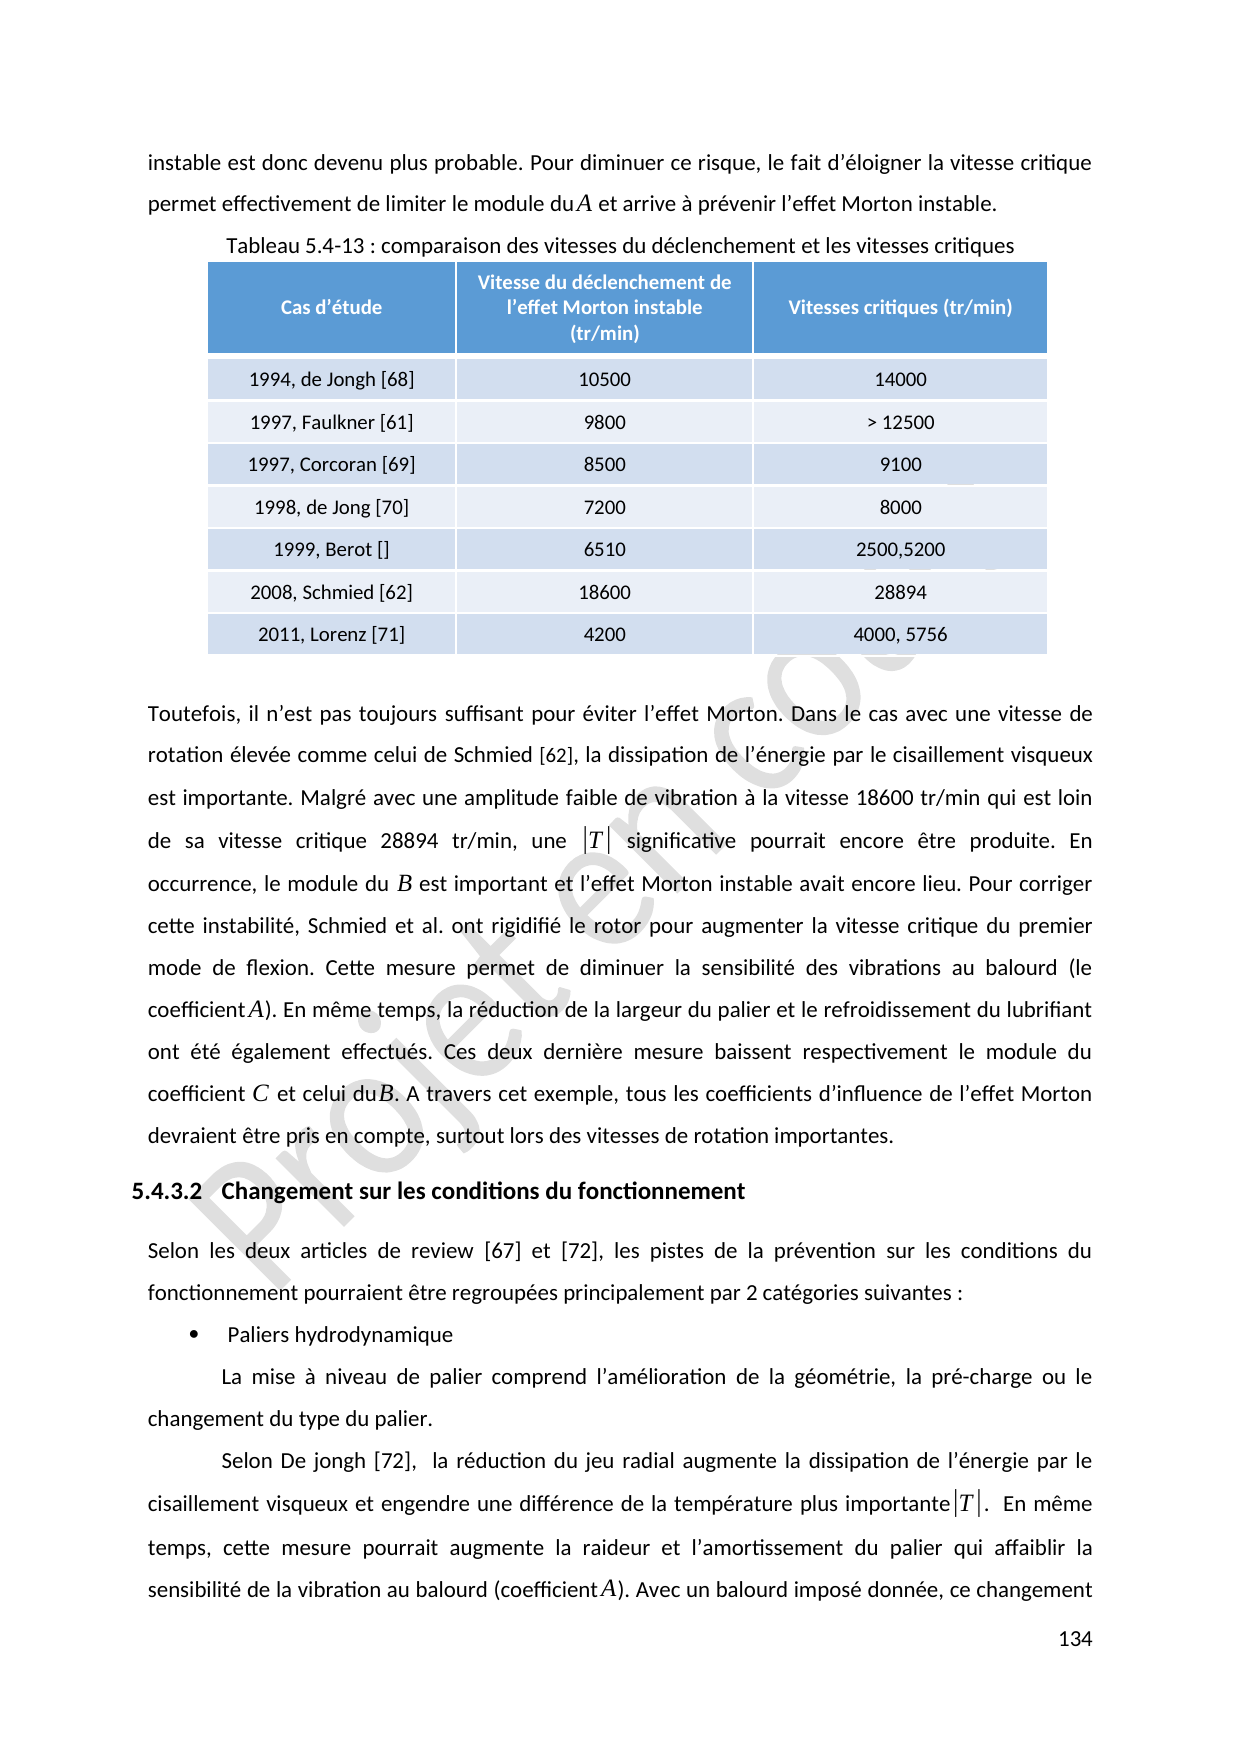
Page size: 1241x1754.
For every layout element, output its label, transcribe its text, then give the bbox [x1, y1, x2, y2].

table_header Vitesse du déclenchement de l’effet Morton instable (tr/min) [457, 262, 752, 353]
table_header Vitesses critiques (tr/min) [754, 262, 1047, 353]
table_cell 1997, Corcoran [69] [208, 444, 455, 484]
table_cell > 12500 [754, 402, 1047, 442]
table_cell 9100 [754, 444, 1047, 484]
table_cell 18600 [457, 572, 752, 612]
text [148, 1446, 1093, 1603]
text La mise à niveau de palier comprend l’amélioration de la géométrie, la pré-charge ou le changement du type du palier. [148, 1362, 1093, 1432]
list Paliers hydrodynamique [190, 1320, 1093, 1348]
text Toutefois, il n’est pas toujours suffisant pour éviter l’effet Morton. Dans le cas avec une vitesse de rotation élevée comme celui de Schmied [62], la dissipation de l’énergie par le cisaillement visqueux est importante. Malgré avec une amplitude faible de vibration à la vitesse 18600 tr/min qui est loin de sa vitesse critique 28894 tr/min, une significative pourrait encore être produite. En occurrence, le module du est important et l’effet Morton instable avait encore lieu. Pour corriger cette instabilité, Schmied et al. ont rigidifié le rotor pour augmenter la vitesse critique du premier mode de flexion. Cette mesure permet de diminuer la sensibilité des vibrations au balourd (le coefficient). En même temps, la réduction de la largeur du palier et le refroidissement du lubrifiant ont été également effectués. Ces deux dernière mesure baissent respectivement le module du coefficient et celui du. A travers cet exemple, tous les coefficients d’influence de l’effet Morton devraient être pris en compte, surtout lors des vitesses de rotation importantes. [148, 699, 1093, 1149]
table_cell 4000, 5756 [754, 614, 1047, 654]
table_cell 2011, Lorenz [71] [208, 614, 455, 654]
table_cell 14000 [754, 359, 1047, 399]
table_cell 8000 [754, 487, 1047, 527]
table_cell 1997, Faulkner [61] [208, 402, 455, 442]
table_header Cas d’étude [208, 262, 455, 353]
table_cell 28894 [754, 572, 1047, 612]
table_cell 2008, Schmied [62] [208, 572, 455, 612]
table_cell 1998, de Jong [70] [208, 487, 455, 527]
table_cell 4200 [457, 614, 752, 654]
table_cell 2500,5200 [754, 529, 1047, 569]
table_cell 8500 [457, 444, 752, 484]
table_cell 6510 [457, 529, 752, 569]
table_cell 7200 [457, 487, 752, 527]
text Selon les deux articles de review [67] et [72], les pistes de la prévention sur les conditions du fonctionnement pourraient être regroupées principalement par 2 catégories suivantes : [148, 1236, 1093, 1306]
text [148, 148, 1093, 218]
subtitle Changement sur les conditions du fonctionnement [131, 1175, 1093, 1206]
table_cell 10500 [457, 359, 752, 399]
table_cell 1999, Berot [] [208, 529, 455, 569]
table_cell 1994, de Jongh [68] [208, 359, 455, 399]
table_cell 9800 [457, 402, 752, 442]
